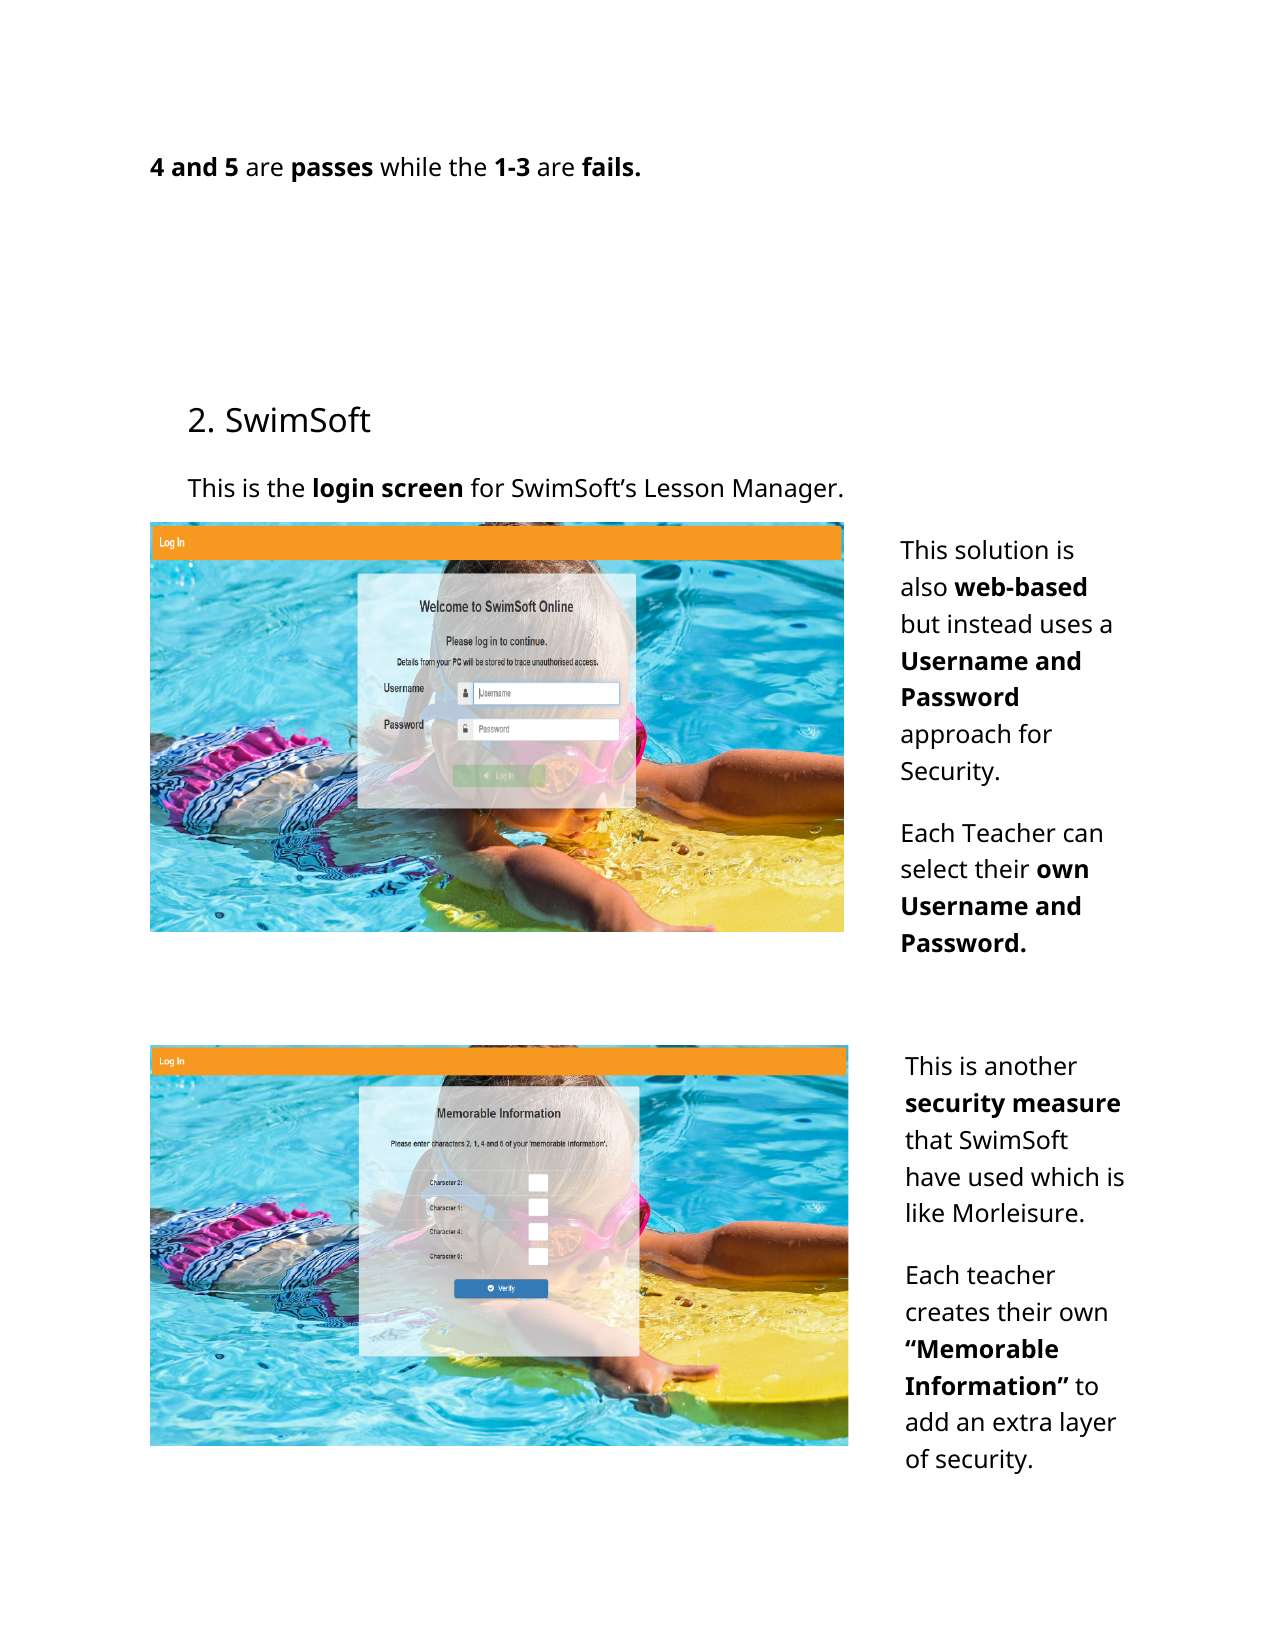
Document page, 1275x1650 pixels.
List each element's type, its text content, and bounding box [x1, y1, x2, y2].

picture [150, 522, 844, 932]
picture [150, 1045, 849, 1446]
text This solution is also web-based but instead uses a Username and Password approach for Security. [844, 533, 1125, 787]
text Each Teacher can select their own Username and Password. [187, 815, 1125, 959]
picture [832, 613, 844, 619]
list SwimSoft [187, 397, 1125, 442]
text 4 and 5 are passes while the 1-3 are fails. [150, 150, 1125, 184]
text Each teacher creates their own “Memorable Information” to add an extra layer of security. [187, 1258, 1125, 1476]
text This is another security measure that SwimSoft have used which is like Morleisure. [849, 1049, 1125, 1230]
picture [826, 1218, 840, 1222]
text This is the login screen for SwimSoft’s Lesson Manager. [187, 471, 1125, 505]
